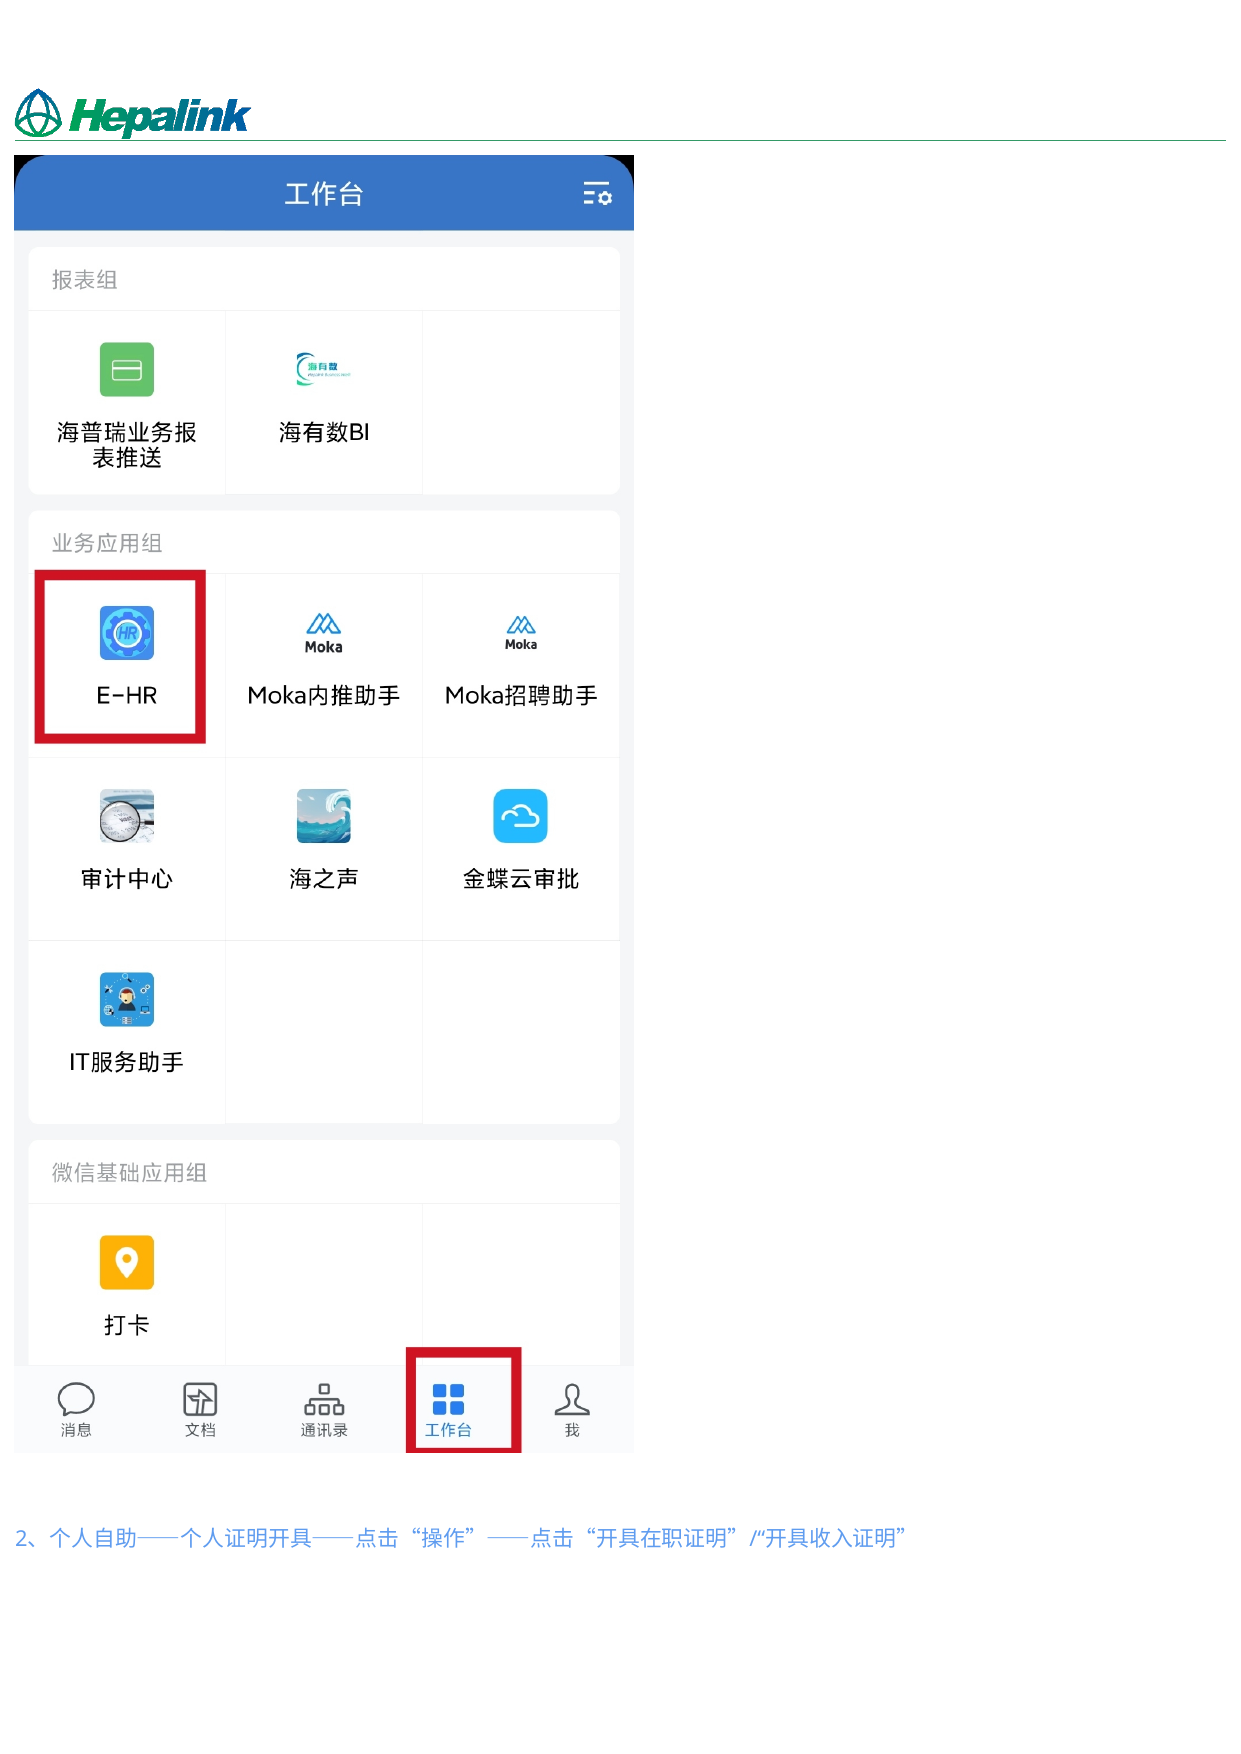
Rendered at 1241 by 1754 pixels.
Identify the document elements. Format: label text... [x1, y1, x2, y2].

picture [14, 88, 252, 139]
picture [14, 155, 634, 1453]
text 2、个人自助——个人证明开具——点击“操作”——点击“开具在职证明”/“开具收入证明” [15, 1521, 1226, 1553]
